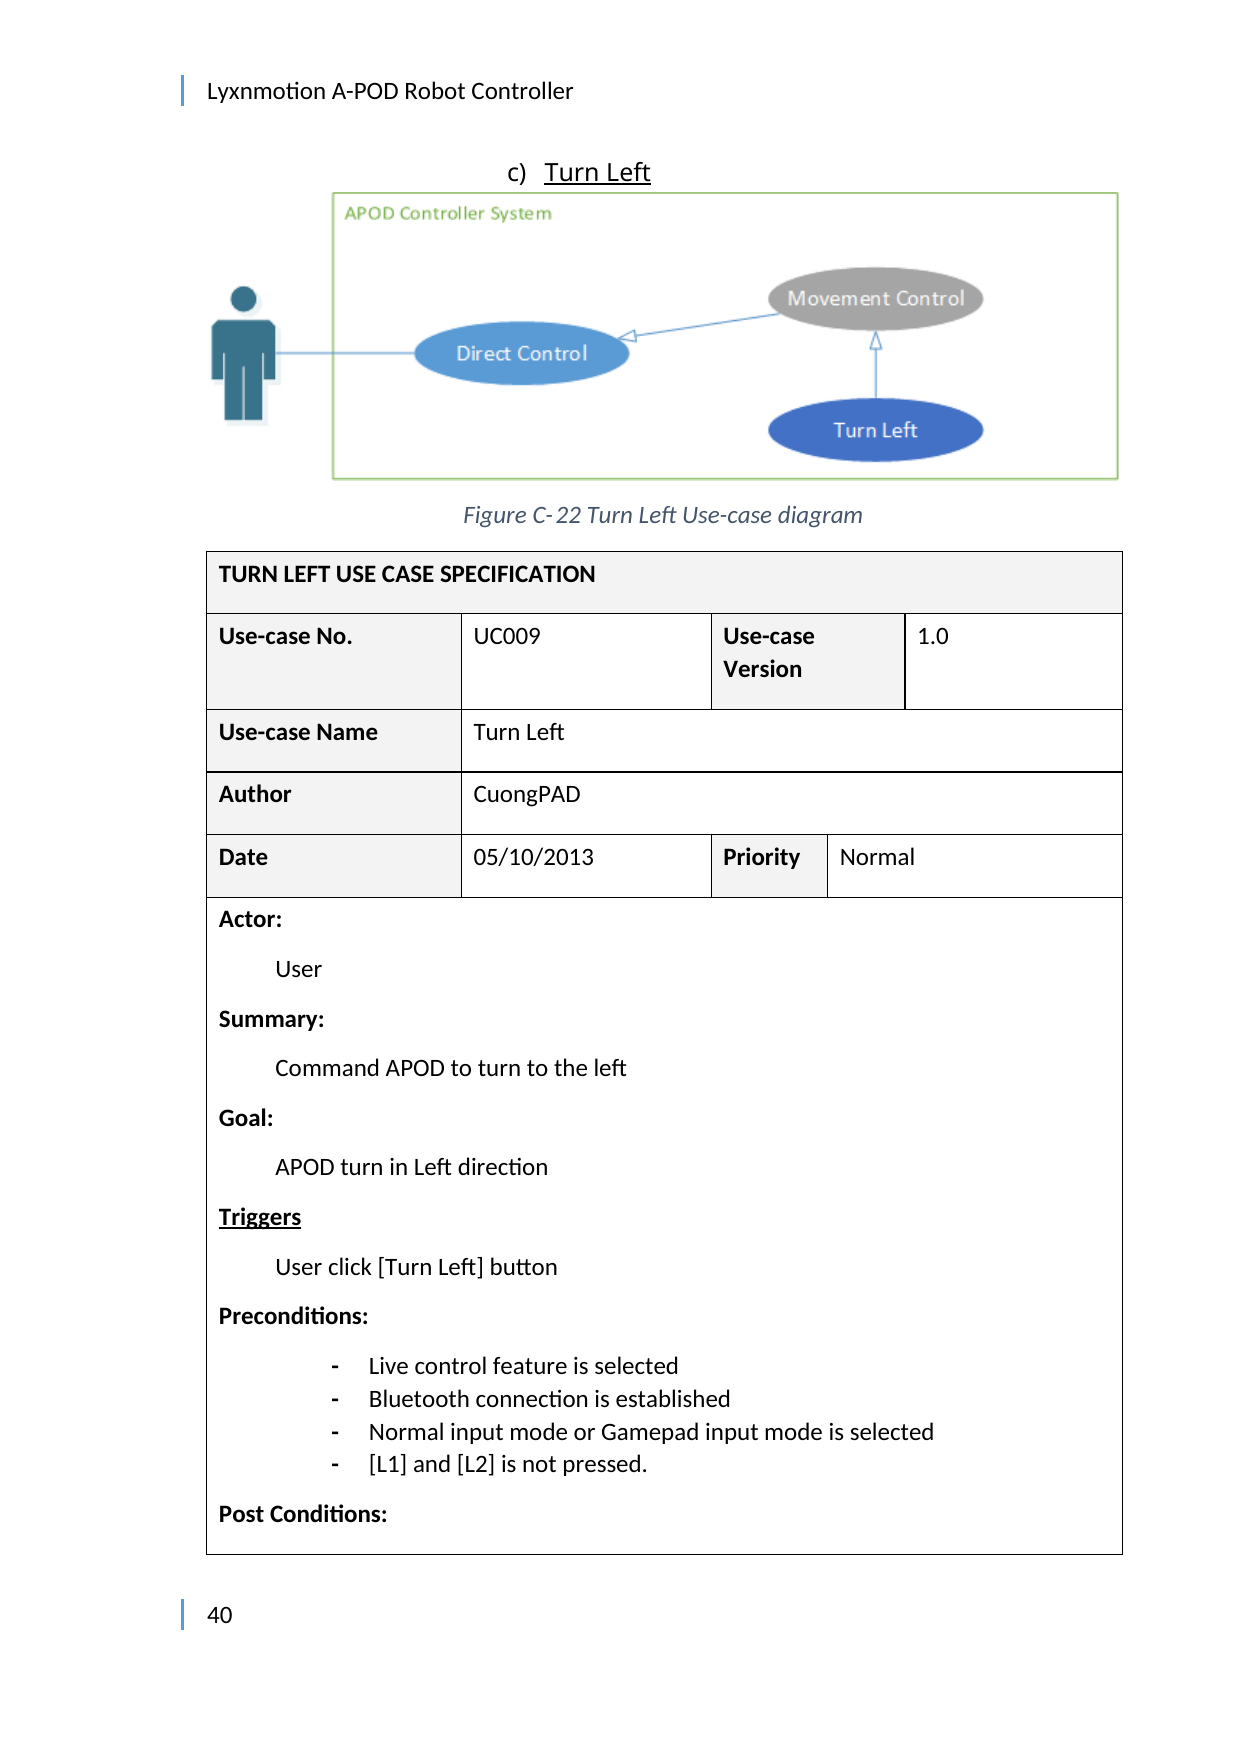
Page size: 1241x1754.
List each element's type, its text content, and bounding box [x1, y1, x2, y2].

table_cell Turn Left [462, 710, 1122, 771]
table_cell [207, 898, 1122, 1554]
table_cell Use-case Name [207, 710, 461, 771]
subtitle Turn Left [507, 155, 1122, 189]
table_cell Priority [712, 835, 827, 897]
table_cell Author [207, 773, 461, 834]
picture [206, 191, 1123, 481]
table_header TURN LEFT USE CASE SPECIFICATION [207, 552, 1122, 613]
table_cell Use-case Version [712, 614, 904, 709]
table_cell UC009 [462, 614, 711, 709]
table_cell Normal [828, 835, 1122, 897]
table_cell 1.0 [906, 614, 1122, 709]
table_cell Date [207, 835, 461, 897]
table_cell Use-case No. [207, 614, 461, 709]
table_cell CuongPAD [462, 773, 1122, 834]
table_cell 05/10/2013 [462, 835, 711, 897]
